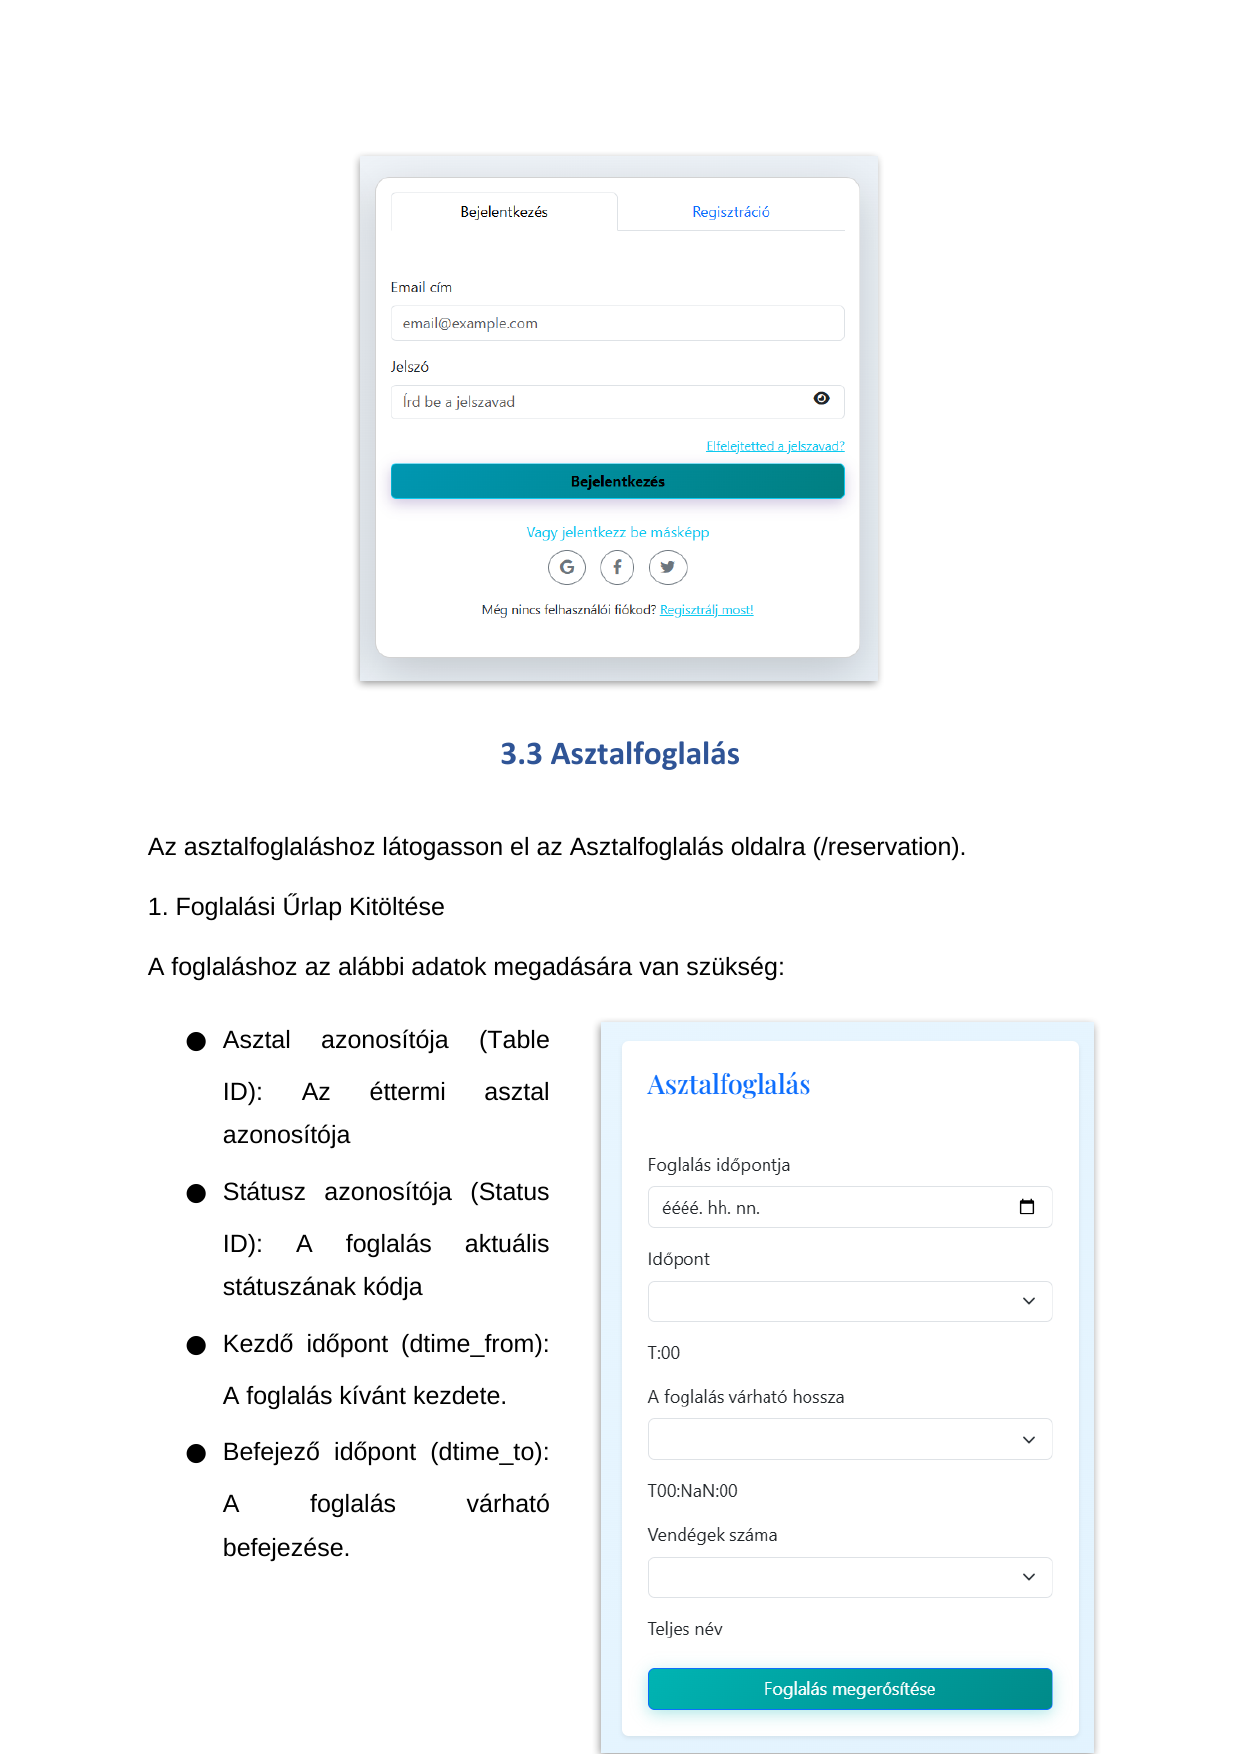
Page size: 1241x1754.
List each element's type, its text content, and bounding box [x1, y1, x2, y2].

subtitle 3.3 Asztalfoglalás [148, 732, 1093, 773]
picture [601, 1022, 1094, 1753]
list Befejező időpont (dtime_to): A foglalás várható befejezése. [185, 1424, 594, 1561]
list Státusz azonosítója (Status ID): A foglalás aktuális státuszának kódja [185, 1163, 594, 1301]
text Az asztalfoglaláshoz látogasson el az Asztalfoglalás oldalra (/reservation). [148, 832, 1093, 861]
picture [360, 156, 878, 681]
text 1. Foglalási Űrlap Kitöltése [148, 892, 1093, 921]
list Kezdő időpont (dtime_from): A foglalás kívánt kezdete. [185, 1315, 594, 1409]
list Asztal azonosítója (Table ID): Az éttermi asztal azonosítója [185, 1011, 1093, 1149]
text A foglaláshoz az alábbi adatok megadására van szükség: [148, 952, 1093, 980]
